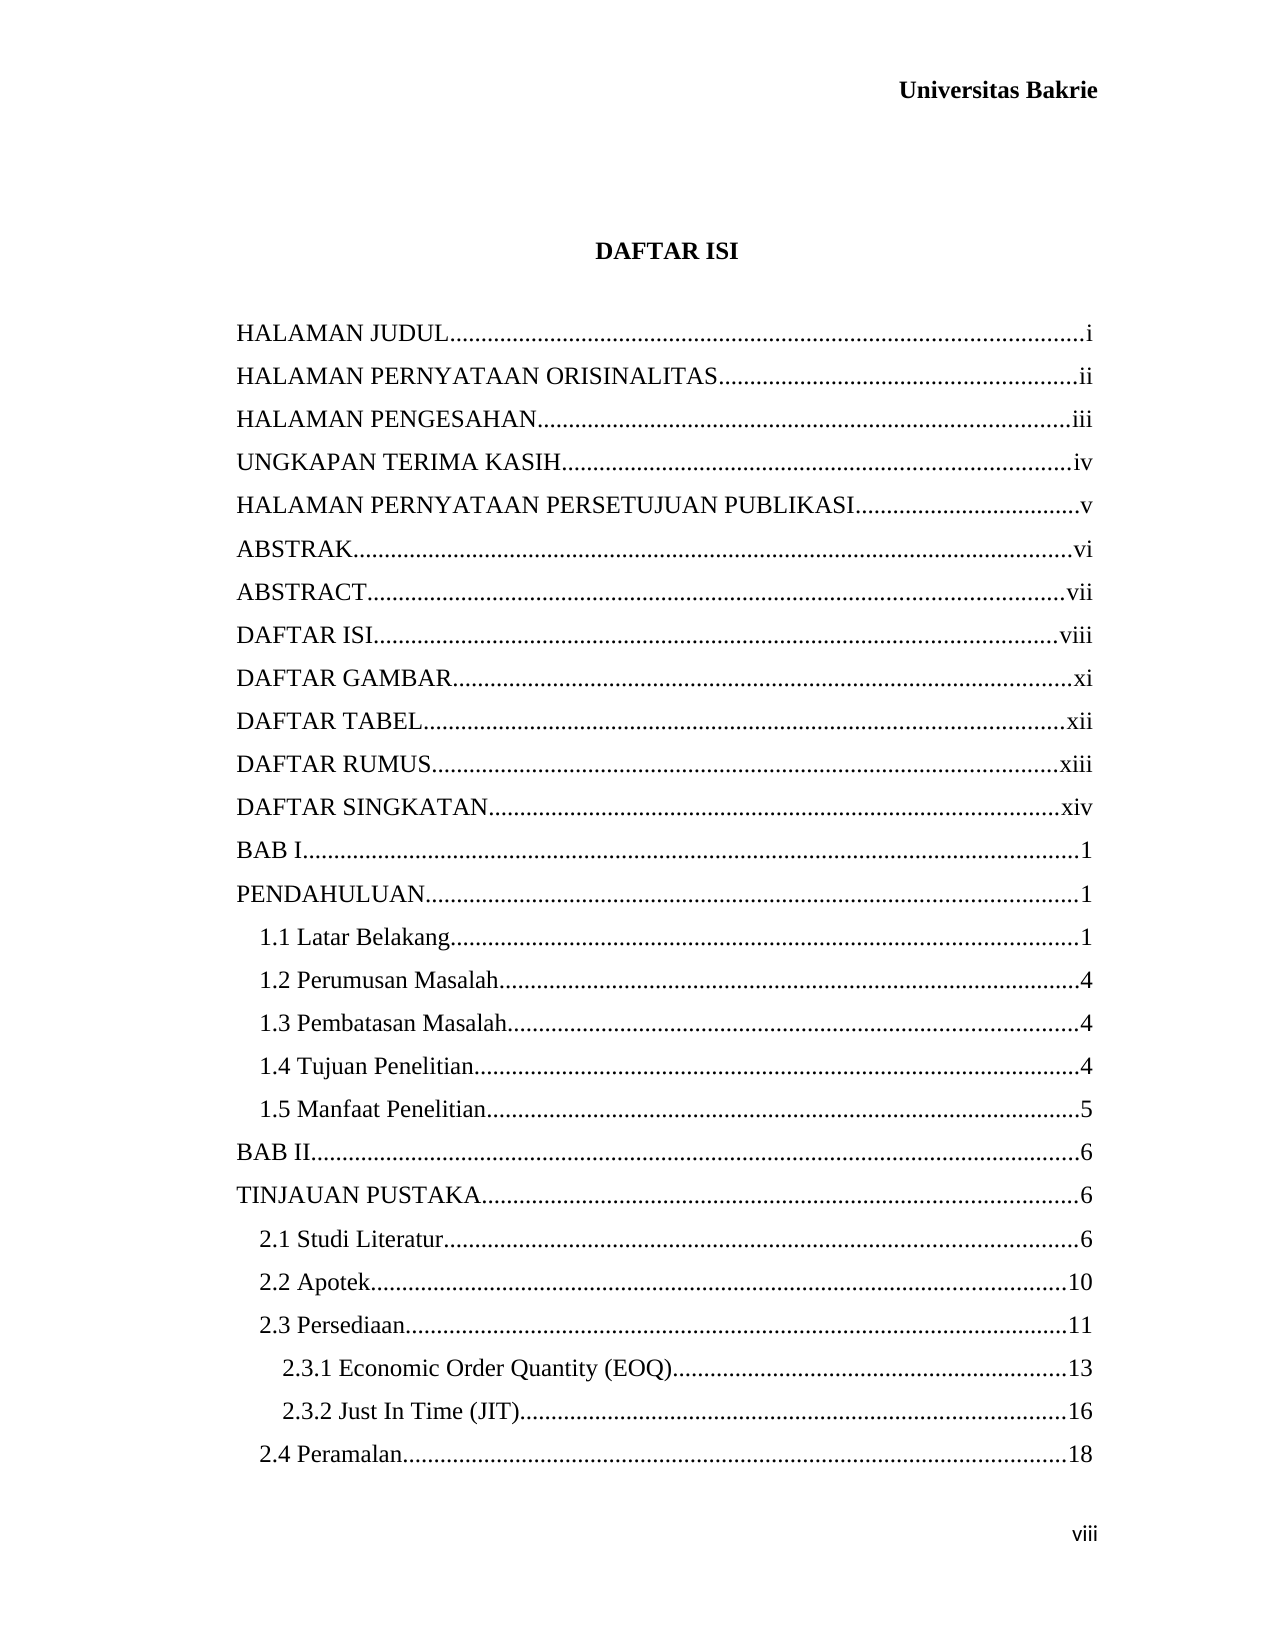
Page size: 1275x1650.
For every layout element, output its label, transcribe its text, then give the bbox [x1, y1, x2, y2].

subtitle DAFTAR ISI [236, 236, 1098, 265]
